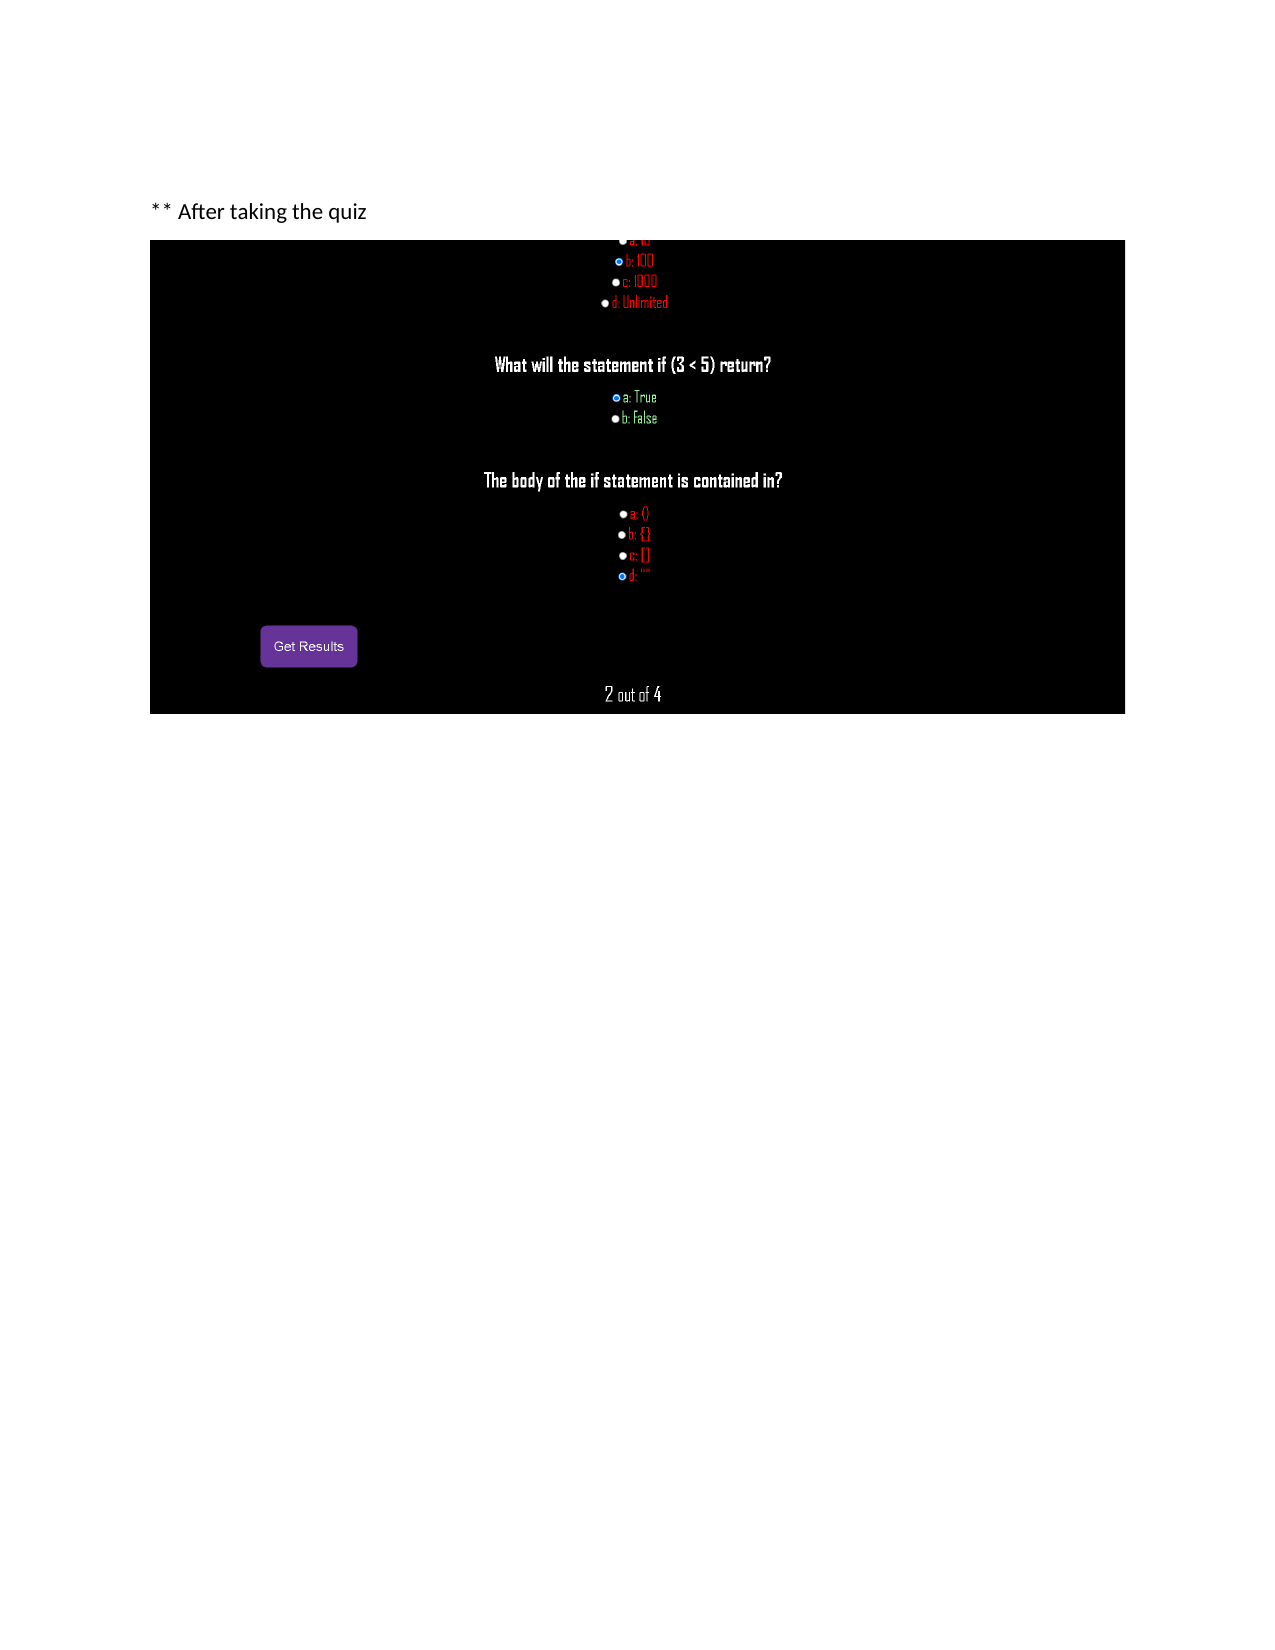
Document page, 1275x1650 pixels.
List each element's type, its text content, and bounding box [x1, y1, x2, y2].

text ** After taking the quiz [150, 197, 1125, 225]
picture [150, 240, 1125, 714]
